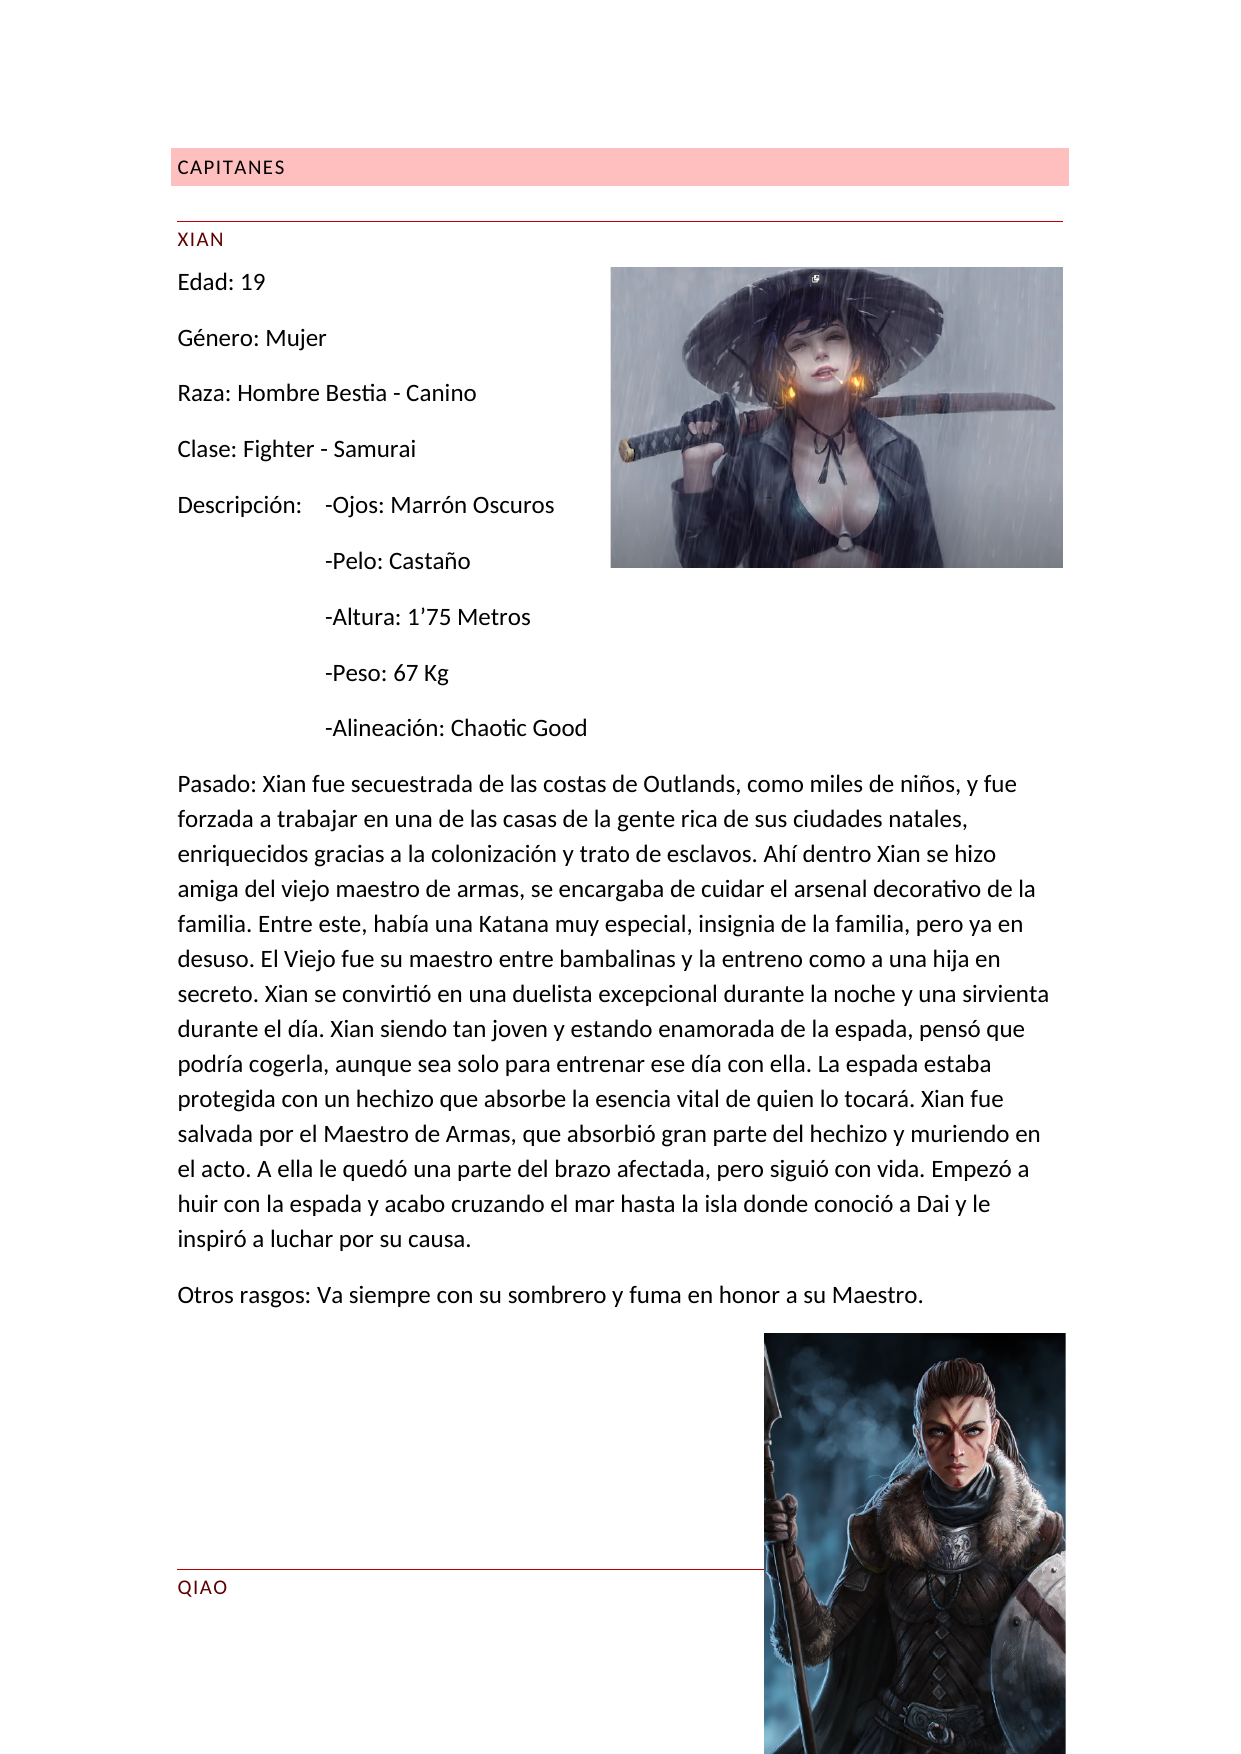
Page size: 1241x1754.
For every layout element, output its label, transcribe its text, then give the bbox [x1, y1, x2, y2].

subtitle Xian [177, 222, 1063, 252]
text -Pelo: Castaño [177, 545, 1063, 576]
picture [764, 1333, 1066, 1754]
text -Peso: 67 Kg [177, 657, 1063, 687]
text Clase: Fighter - Samurai [177, 433, 610, 464]
text Edad: 19 [177, 266, 1063, 296]
picture [610, 267, 1063, 568]
text Descripción: -Ojos: Marrón Oscuros [177, 489, 610, 520]
text -Alineación: Chaotic Good [177, 712, 1063, 743]
text Género: Mujer [177, 322, 610, 352]
text Pasado: Xian fue secuestrada de las costas de Outlands, como miles de niños, y fue forzada a trabajar en una de las casas de la gente rica de sus ciudades natales, enriquecidos gracias a la colonización y trato de esclavos. Ahí dentro Xian se hizo amiga del viejo maestro de armas, se encargaba de cuidar el arsenal decorativo de la familia. Entre este, había una Katana muy especial, insignia de la familia, pero ya en desuso. El Viejo fue su maestro entre bambalinas y la entreno como a una hija en secreto. Xian se convirtió en una duelista excepcional durante la noche y una sirvienta durante el día. Xian siendo tan joven y estando enamorada de la espada, pensó que podría cogerla, aunque sea solo para entrenar ese día con ella. La espada estaba protegida con un hechizo que absorbe la esencia vital de quien lo tocará. Xian fue salvada por el Maestro de Armas, que absorbió gran parte del hechizo y muriendo en el acto. A ella le quedó una parte del brazo afectada, pero siguió con vida. Empezó a huir con la espada y acabo cruzando el mar hasta la isla donde conoció a Dai y le inspiró a luchar por su causa. [177, 768, 1063, 1254]
text Otros rasgos: Va siempre con su sombrero y fuma en honor a su Maestro. [177, 1279, 1063, 1310]
text -Altura: 1’75 Metros [177, 601, 1063, 631]
subtitle Qiao [177, 1570, 764, 1600]
text Raza: Hombre Bestia - Canino [177, 377, 610, 408]
subtitle Capitanes [177, 154, 1063, 179]
